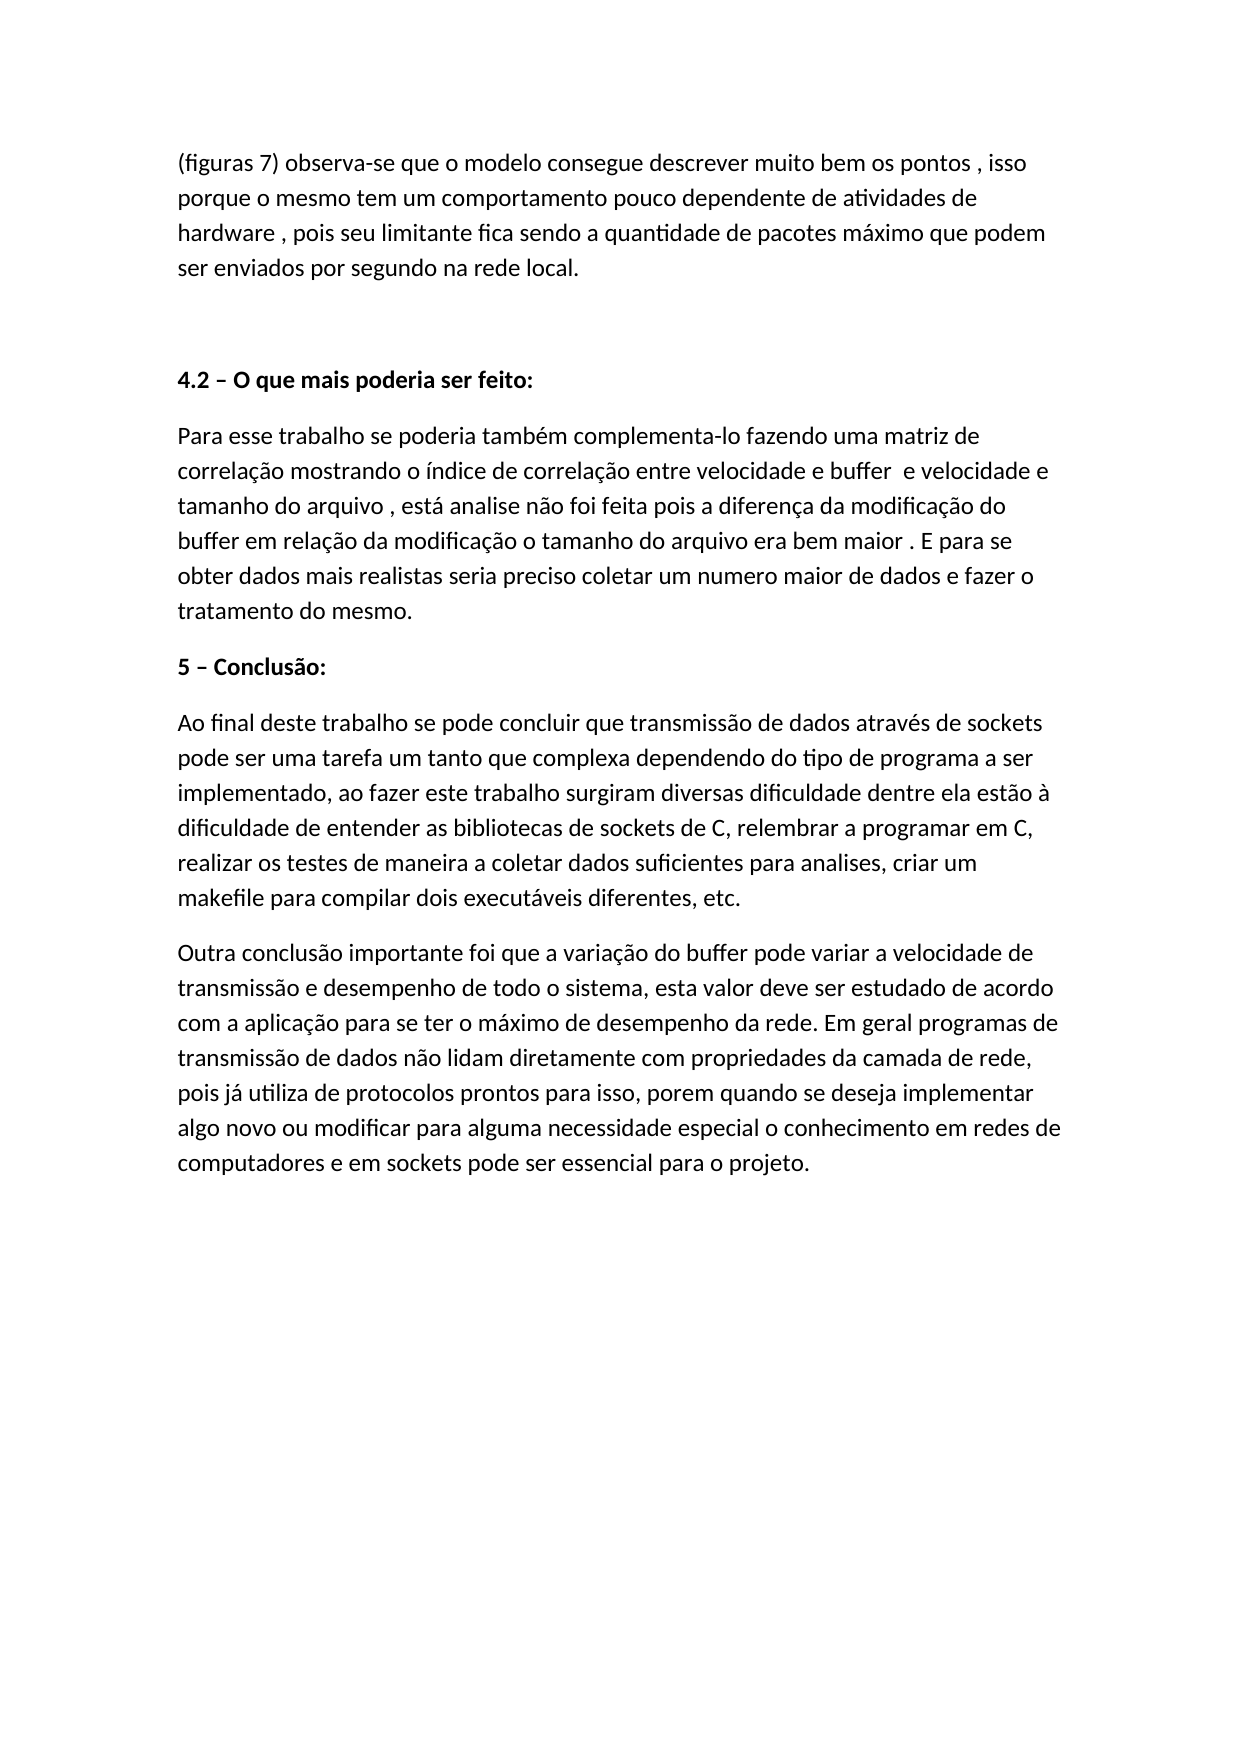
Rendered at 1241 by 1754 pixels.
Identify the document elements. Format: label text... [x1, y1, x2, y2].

text Ao final deste trabalho se pode concluir que transmissão de dados através de sockets pode ser uma tarefa um tanto que complexa dependendo do tipo de programa a ser implementado, ao fazer este trabalho surgiram diversas dificuldade dentre ela estão à dificuldade de entender as bibliotecas de sockets de C, relembrar a programar em C, realizar os testes de maneira a coletar dados suficientes para analises, criar um makefile para compilar dois executáveis diferentes, etc. [177, 707, 1063, 912]
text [177, 148, 1063, 283]
text 4.2 – O que mais poderia ser feito: [177, 364, 1063, 395]
text Para esse trabalho se poderia também complementa-lo fazendo uma matriz de correlação mostrando o índice de correlação entre velocidade e buffer e velocidade e tamanho do arquivo , está analise não foi feita pois a diferença da modificação do buffer em relação da modificação o tamanho do arquivo era bem maior . E para se obter dados mais realistas seria preciso coletar um numero maior de dados e fazer o tratamento do mesmo. [177, 420, 1063, 626]
text Outra conclusão importante foi que a variação do buffer pode variar a velocidade de transmissão e desempenho de todo o sistema, esta valor deve ser estudado de acordo com a aplicação para se ter o máximo de desempenho da rede. Em geral programas de transmissão de dados não lidam diretamente com propriedades da camada de rede, pois já utiliza de protocolos prontos para isso, porem quando se deseja implementar algo novo ou modificar para alguma necessidade especial o conhecimento em redes de computadores e em sockets pode ser essencial para o projeto. [177, 938, 1063, 1178]
text 5 – Conclusão: [177, 651, 1063, 681]
